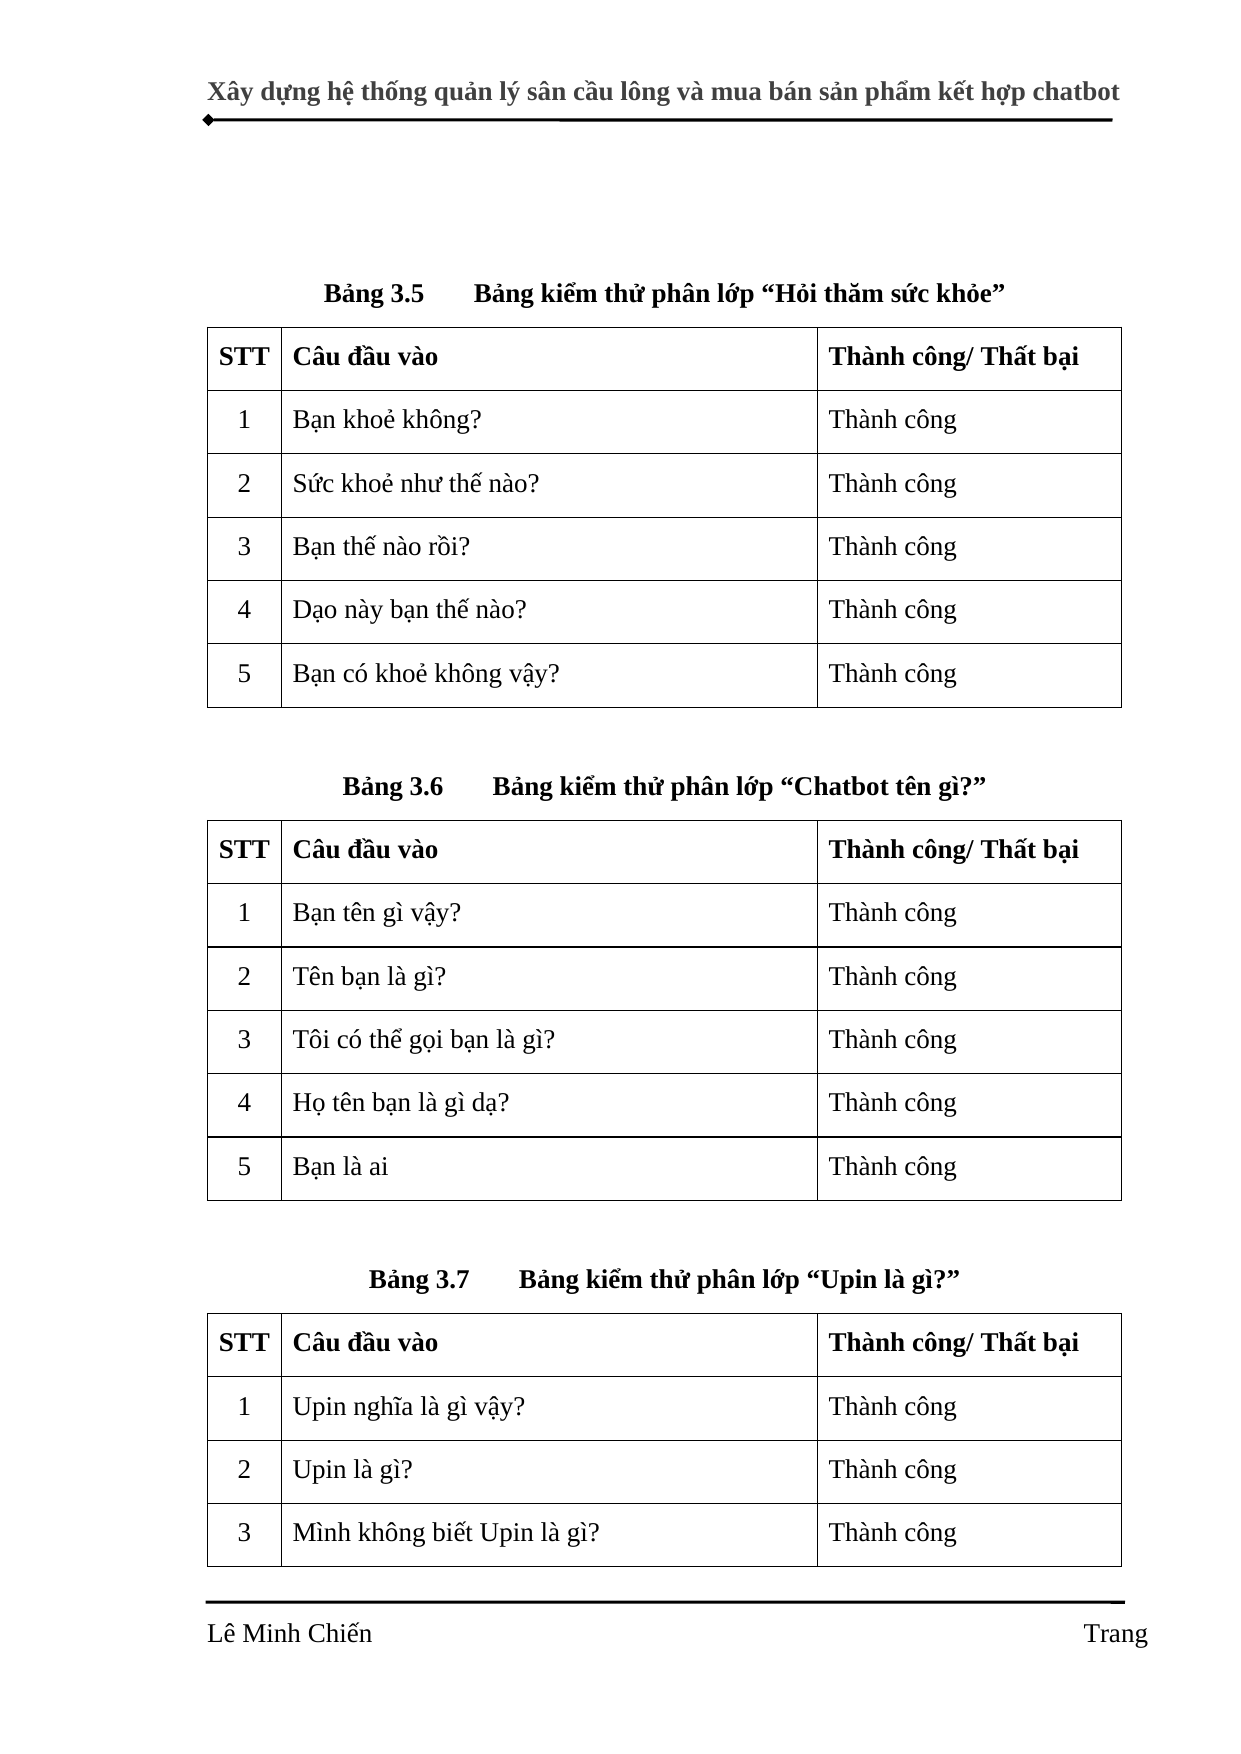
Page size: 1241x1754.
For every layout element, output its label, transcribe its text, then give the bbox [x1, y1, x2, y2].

table_cell Họ tên bạn là gì dạ? [282, 1074, 817, 1136]
table_header STT [208, 821, 281, 883]
table_cell Thành công [818, 948, 1121, 1010]
table_cell Thành công [818, 518, 1121, 580]
table_cell Upin nghĩa là gì vậy? [282, 1377, 817, 1439]
table_cell Thành công [818, 644, 1121, 707]
table_cell Mình không biết Upin là gì? [282, 1504, 817, 1566]
table_cell Thành công [818, 1074, 1121, 1136]
table_cell Dạo này bạn thế nào? [282, 581, 817, 643]
table_cell 3 [208, 1504, 281, 1566]
table_cell 4 [208, 581, 281, 643]
table_cell Bạn thế nào rồi? [282, 518, 817, 580]
table_cell Thành công [818, 1011, 1121, 1073]
text Bảng kiểm thử phân lớp “Hỏi thăm sức khỏe” [207, 277, 1122, 308]
table_cell Bạn có khoẻ không vậy? [282, 644, 817, 707]
table_header Câu đầu vào [282, 821, 817, 883]
table_cell Bạn khoẻ không? [282, 391, 817, 453]
table_header STT [208, 328, 281, 390]
table_cell Thành công [818, 454, 1121, 517]
table_cell 2 [208, 454, 281, 517]
table_header Thành công/ Thất bại [818, 1314, 1121, 1376]
table_header Câu đầu vào [282, 1314, 817, 1376]
table_cell 5 [208, 1138, 281, 1200]
table_cell Thành công [818, 1138, 1121, 1200]
table_cell 2 [208, 948, 281, 1010]
table_cell Thành công [818, 1377, 1121, 1439]
table_cell Thành công [818, 1441, 1121, 1503]
table_cell 3 [208, 1011, 281, 1073]
table_cell Thành công [818, 1504, 1121, 1566]
table_header STT [208, 1314, 281, 1376]
table_cell Bạn tên gì vậy? [282, 884, 817, 946]
table_cell Upin là gì? [282, 1441, 817, 1503]
table_cell Thành công [818, 581, 1121, 643]
text Bảng kiểm thử phân lớp “Chatbot tên gì?” [207, 770, 1122, 801]
table_header Câu đầu vào [282, 328, 817, 390]
table_cell 1 [208, 1377, 281, 1439]
table_cell Thành công [818, 884, 1121, 946]
text Bảng kiểm thử phân lớp “Upin là gì?” [207, 1263, 1122, 1294]
table_cell 1 [208, 884, 281, 946]
table_cell Bạn là ai [282, 1138, 817, 1200]
table_header Thành công/ Thất bại [818, 328, 1121, 390]
table_cell 1 [208, 391, 281, 453]
table_cell Sức khoẻ như thế nào? [282, 454, 817, 517]
table_cell 4 [208, 1074, 281, 1136]
table_cell 5 [208, 644, 281, 707]
table_cell Thành công [818, 391, 1121, 453]
table_cell Tôi có thể gọi bạn là gì? [282, 1011, 817, 1073]
table_header Thành công/ Thất bại [818, 821, 1121, 883]
table_cell 2 [208, 1441, 281, 1503]
table_cell Tên bạn là gì? [282, 948, 817, 1010]
table_cell 3 [208, 518, 281, 580]
